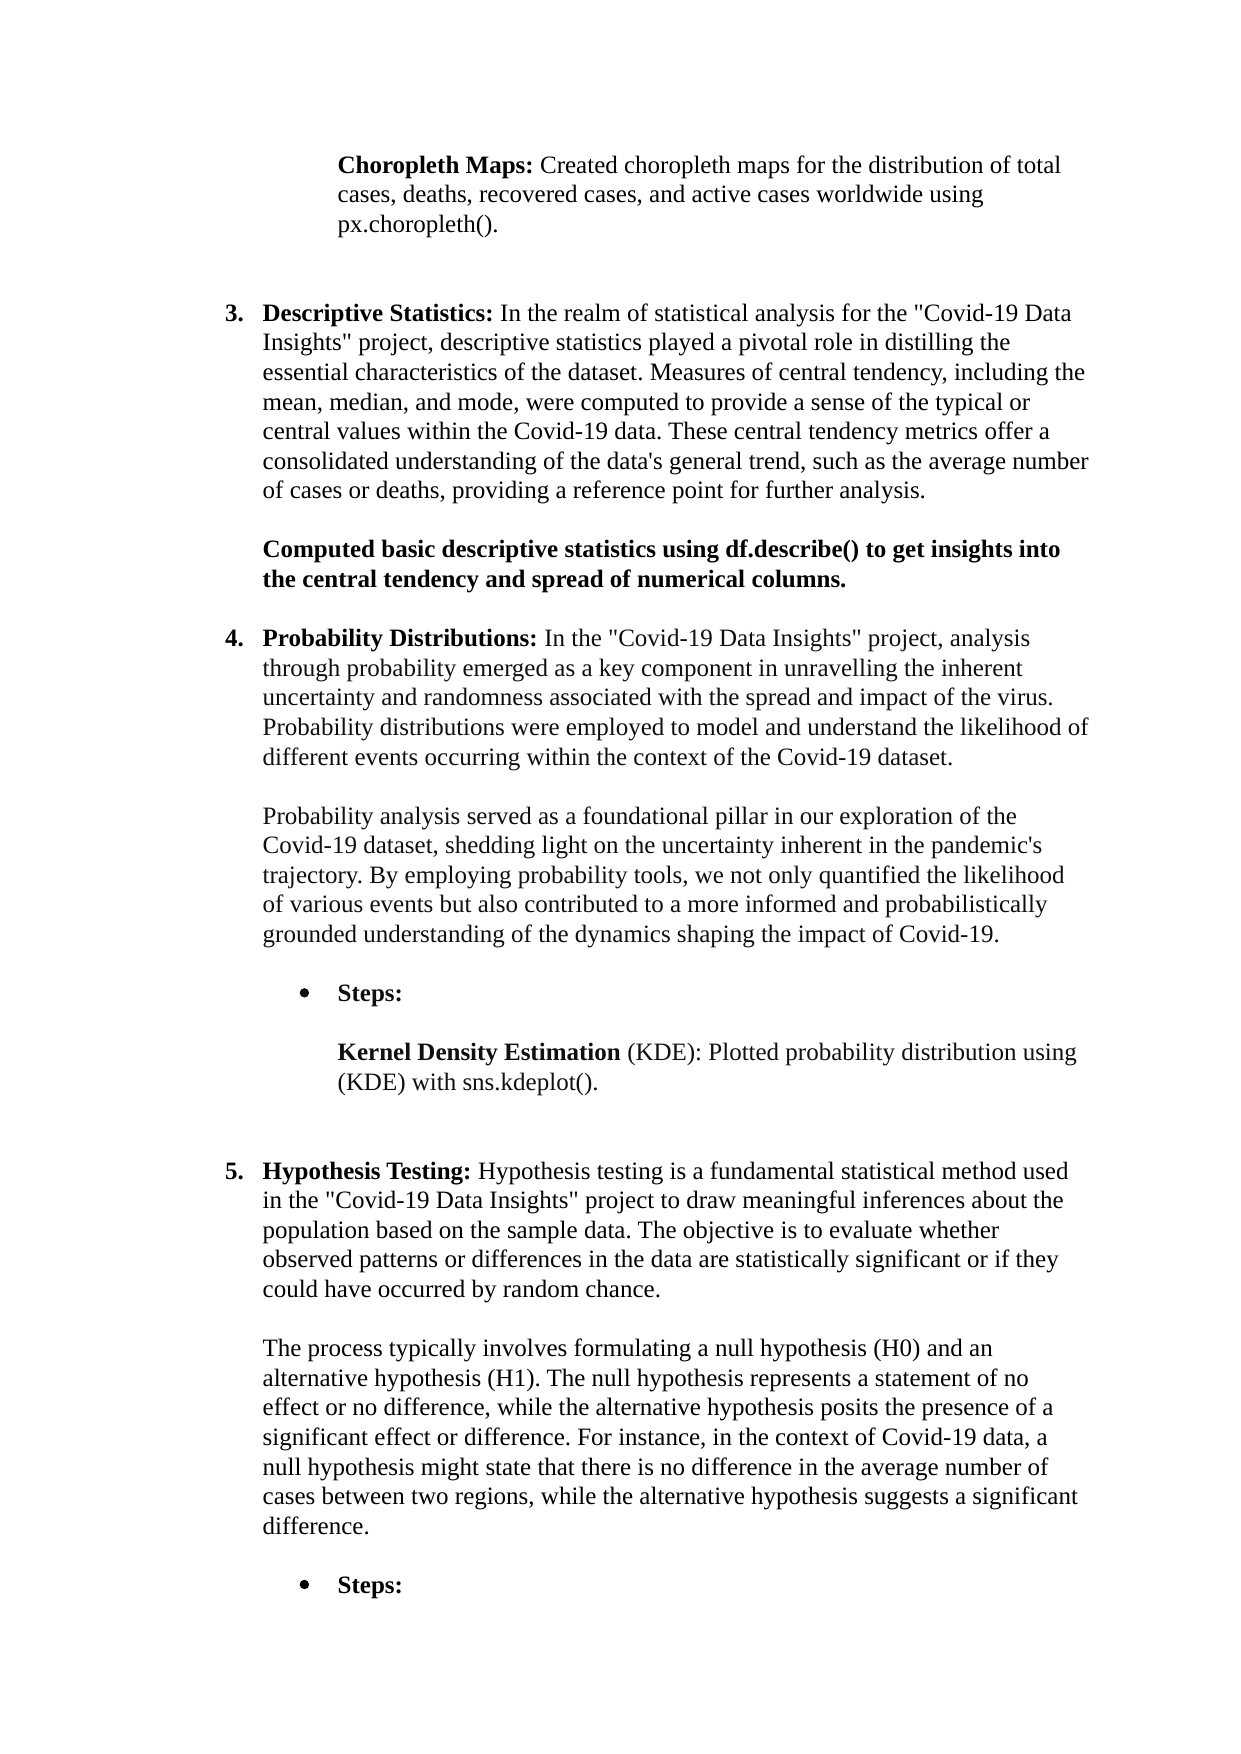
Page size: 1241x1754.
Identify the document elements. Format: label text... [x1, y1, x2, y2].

list Descriptive Statistics: In the realm of statistical analysis for the "Covid-19 Data Insights" project, descriptive statistics played a pivotal role in distilling the essential characteristics of the dataset. Measures of central tendency, including the mean, median, and mode, were computed to provide a sense of the typical or central values within the Covid-19 data. These central tendency metrics offer a consolidated understanding of the data's general trend, such as the average number of cases or deaths, providing a reference point for further analysis. [225, 298, 1090, 504]
list Kernel Density Estimation (KDE): Plotted probability distribution using (KDE) with sns.kdeplot(). [337, 1037, 1090, 1096]
list Choropleth Maps: Created choropleth maps for the distribution of total cases, deaths, recovered cases, and active cases worldwide using px.choropleth(). [337, 150, 1090, 238]
list Probability analysis served as a foundational pillar in our exploration of the Covid-19 dataset, shedding light on the uncertainty inherent in the pandemic's trajectory. By employing probability tools, we not only quantified the likelihood of various events but also contributed to a more informed and probabilistically grounded understanding of the dynamics shaping the impact of Covid-19. [262, 801, 1090, 948]
list Steps: [300, 978, 1090, 1007]
list Steps: [300, 1570, 1090, 1599]
list Hypothesis Testing: Hypothesis testing is a fundamental statistical method used in the "Covid-19 Data Insights" project to draw meaningful inferences about the population based on the sample data. The objective is to evaluate whether observed patterns or differences in the data are statistically significant or if they could have occurred by random chance. [225, 1156, 1090, 1303]
list The process typically involves formulating a null hypothesis (H0) and an alternative hypothesis (H1). The null hypothesis represents a statement of no effect or no difference, while the alternative hypothesis posits the presence of a significant effect or difference. For instance, in the context of Covid-19 data, a null hypothesis might state that there is no difference in the average number of cases between two regions, while the alternative hypothesis suggests a significant difference. [262, 1333, 1090, 1539]
list Computed basic descriptive statistics using df.describe() to get insights into the central tendency and spread of numerical columns. [262, 534, 1090, 593]
list Probability Distributions: In the "Covid-19 Data Insights" project, analysis through probability emerged as a key component in unravelling the inherent uncertainty and randomness associated with the spread and impact of the virus. Probability distributions were employed to model and understand the likelihood of different events occurring within the context of the Covid-19 dataset. [225, 623, 1090, 770]
